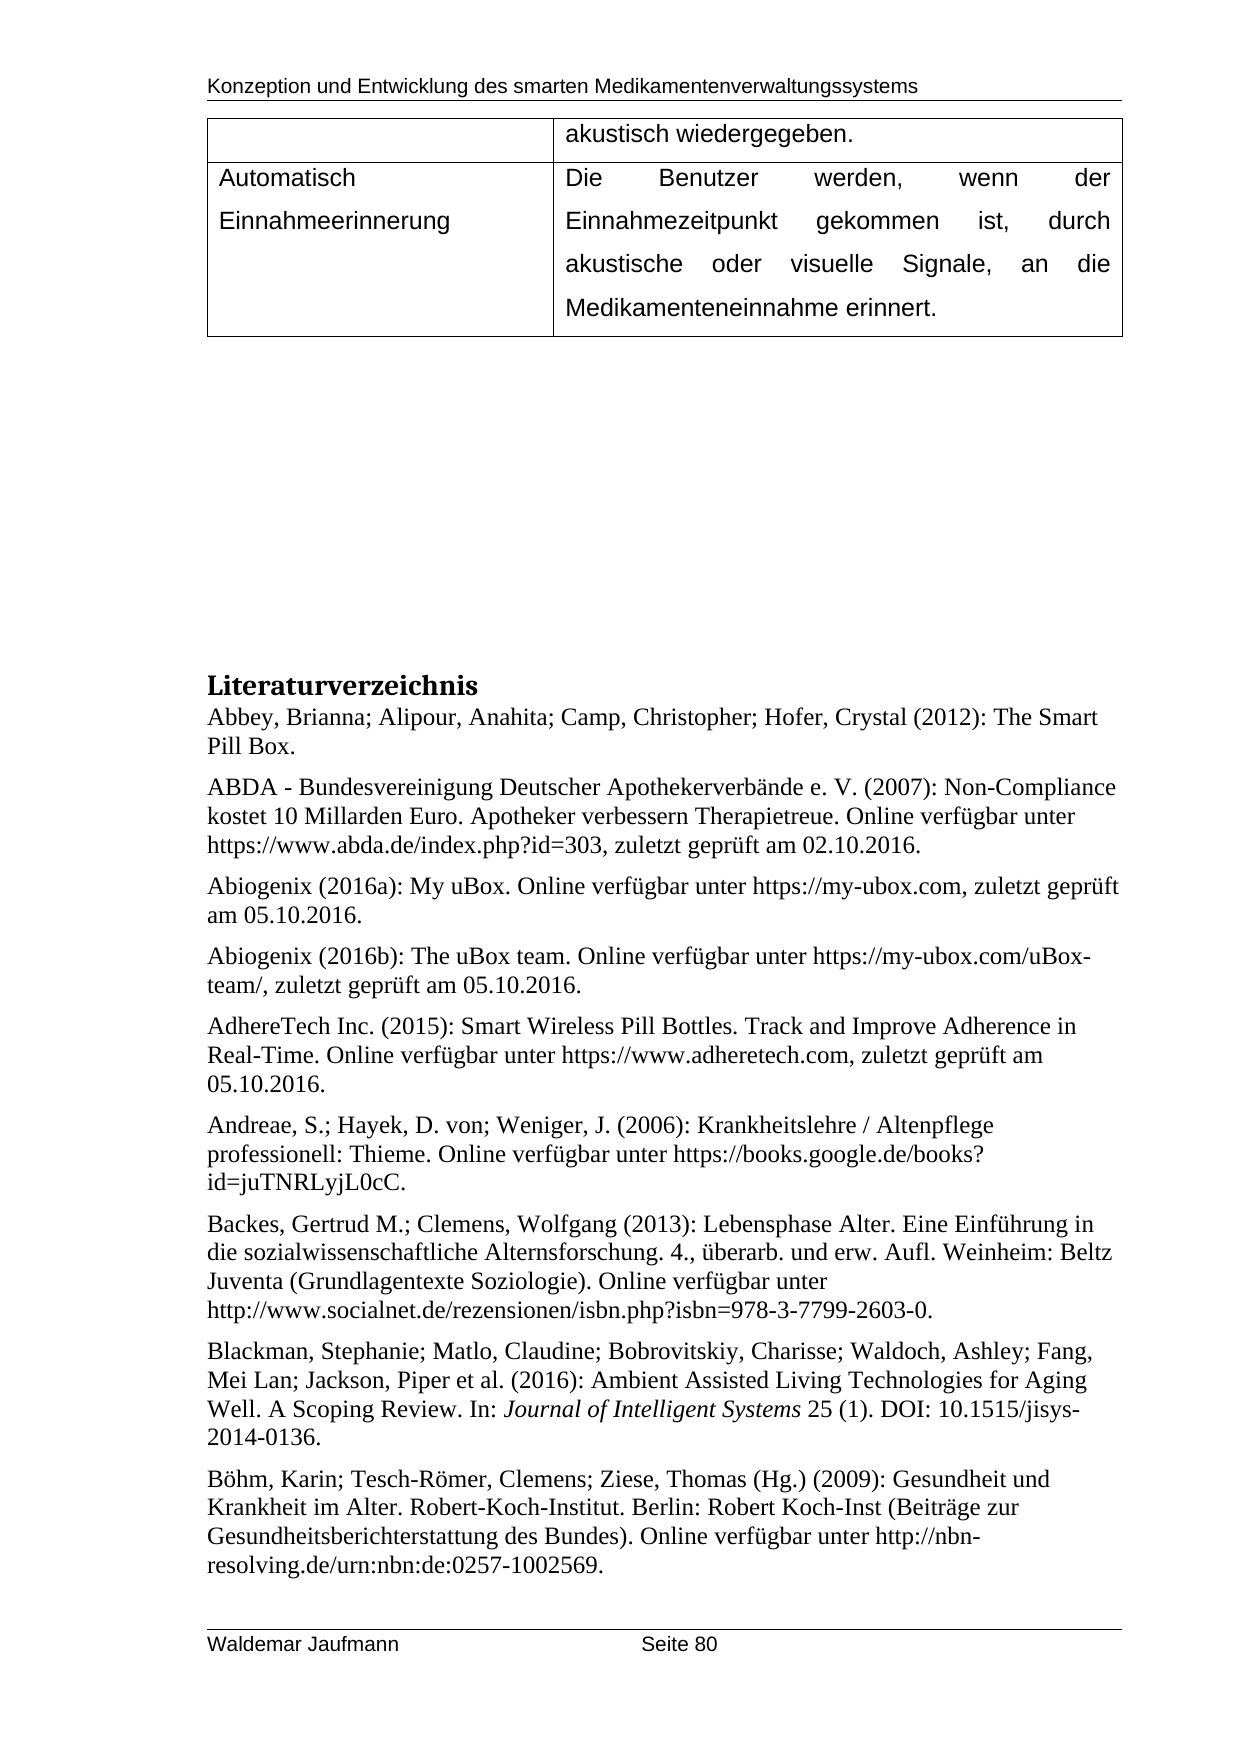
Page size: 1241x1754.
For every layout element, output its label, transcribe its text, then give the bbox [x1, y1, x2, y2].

text ABDA - Bundesvereinigung Deutscher Apothekerverbände e. V. (2007): Non-Compliance kostet 10 Millarden Euro. Apotheker verbessern Therapietreue. Online verfügbar unter https://www.abda.de/index.php?id=303, zuletzt geprüft am 02.10.2016. [207, 772, 1122, 859]
text Böhm, Karin; Tesch-Römer, Clemens; Ziese, Thomas (Hg.) (2009): Gesundheit und Krankheit im Alter. Robert-Koch-Institut. Berlin: Robert Koch-Inst (Beiträge zur Gesundheitsberichterstattung des Bundes). Online verfügbar unter http://nbn-resolving.de/urn:nbn:de:0257-1002569. [207, 1464, 1122, 1579]
text Abiogenix (2016b): The uBox team. Online verfügbar unter https://my-ubox.com/uBox-team/, zuletzt geprüft am 05.10.2016. [207, 941, 1122, 999]
text Abbey, Brianna; Alipour, Anahita; Camp, Christopher; Hofer, Crystal (2012): The Smart Pill Box. [207, 702, 1122, 760]
text Blackman, Stephanie; Matlo, Claudine; Bobrovitskiy, Charisse; Waldoch, Ashley; Fang, Mei Lan; Jackson, Piper et al. (2016): Ambient Assisted Living Technologies for Aging Well. A Scoping Review. In: Journal of Intelligent Systems 25 (1). DOI: 10.1515/jisys-2014-0136. [207, 1336, 1122, 1451]
text Andreae, S.; Hayek, D. von; Weniger, J. (2006): Krankheitslehre / Altenpflege professionell: Thieme. Online verfügbar unter https://books.google.de/books?id=juTNRLyjL0cC. [207, 1110, 1122, 1196]
table_cell Die Benutzer werden, wenn der Einnahmezeitpunkt gekommen ist, durch akustische oder visuelle Signale, an die Medikamenteneinnahme erinnert. [554, 163, 1122, 336]
text AdhereTech Inc. (2015): Smart Wireless Pill Bottles. Track and Improve Adherence in Real-Time. Online verfügbar unter https://www.adheretech.com, zuletzt geprüft am 05.10.2016. [207, 1011, 1122, 1097]
table_cell Automatisch Einnahmeerinnerung [208, 163, 553, 336]
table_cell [554, 119, 1122, 162]
text Backes, Gertrud M.; Clemens, Wolfgang (2013): Lebensphase Alter. Eine Einführung in die sozialwissenschaftliche Alternsforschung. 4., überarb. und erw. Aufl. Weinheim: Beltz Juventa (Grundlagentexte Soziologie). Online verfügbar unter http://www.socialnet.de/rezensionen/isbn.php?isbn=978-3-7799-2603-0. [207, 1209, 1122, 1324]
subtitle Literaturverzeichnis [207, 669, 1122, 702]
text Abiogenix (2016a): My uBox. Online verfügbar unter https://my-ubox.com, zuletzt geprüft am 05.10.2016. [207, 871, 1122, 929]
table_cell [208, 119, 553, 162]
